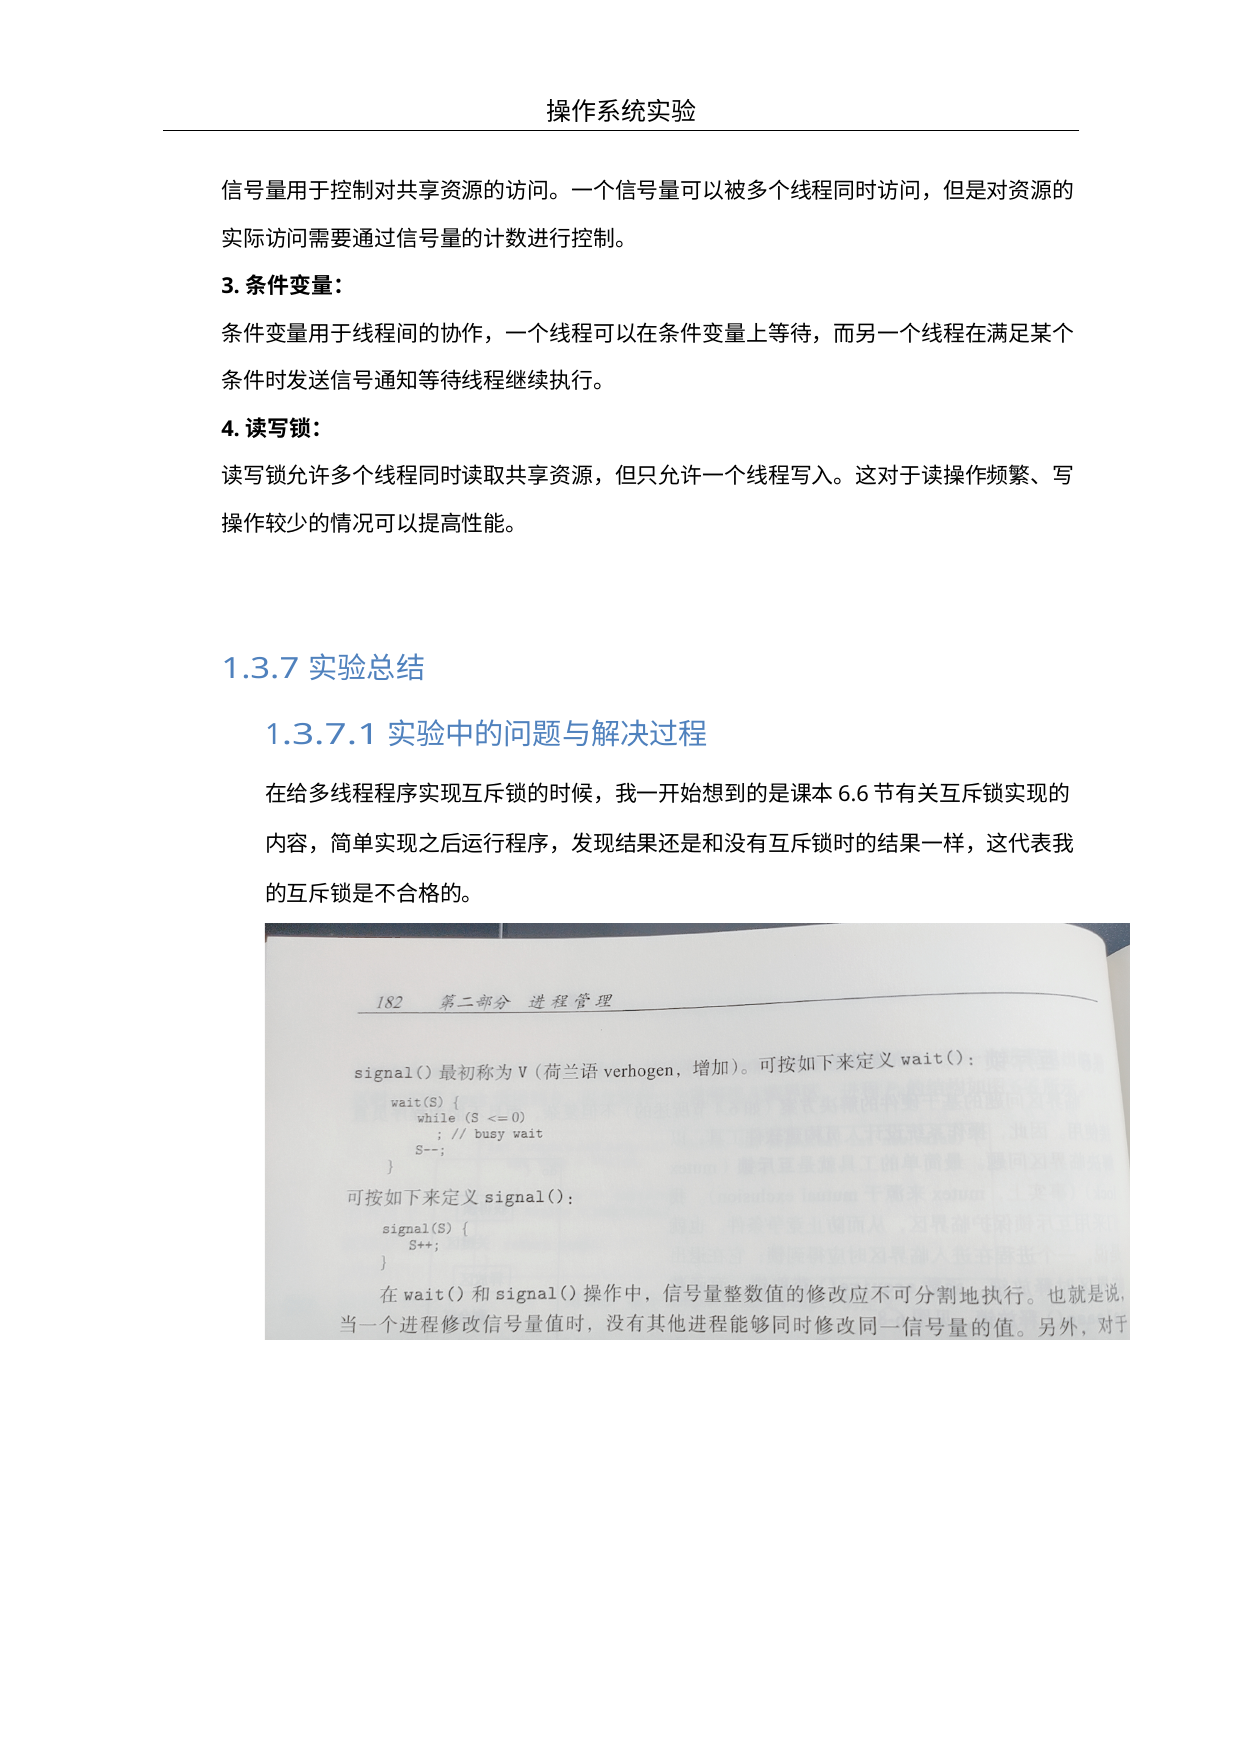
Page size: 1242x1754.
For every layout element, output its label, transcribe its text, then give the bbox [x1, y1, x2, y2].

text 3. 条件变量： [221, 268, 1081, 300]
text 1.3.7.1 实验中的问题与解决过程 [265, 709, 1081, 753]
text 信号量用于控制对共享资源的访问。一个信号量可以被多个线程同时访问，但是对资源的实际访问需要通过信号量的计数进行控制。 [221, 173, 1081, 252]
text 1.3.7 实验总结 [221, 643, 1081, 687]
text 4. 读写锁： [221, 411, 1081, 442]
text 读写锁允许多个线程同时读取共享资源，但只允许一个线程写入。这对于读操作频繁、写操作较少的情况可以提高性能。 [221, 458, 1081, 537]
text 在给多线程程序实现互斥锁的时候，我一开始想到的是课本6.6节有关互斥锁实现的内容，简单实现之后运行程序，发现结果还是和没有互斥锁时的结果一样，这代表我的互斥锁是不合格的。 [265, 774, 1081, 907]
picture [264, 923, 1130, 1340]
text 条件变量用于线程间的协作，一个线程可以在条件变量上等待，而另一个线程在满足某个条件时发送信号通知等待线程继续执行。 [221, 316, 1081, 395]
